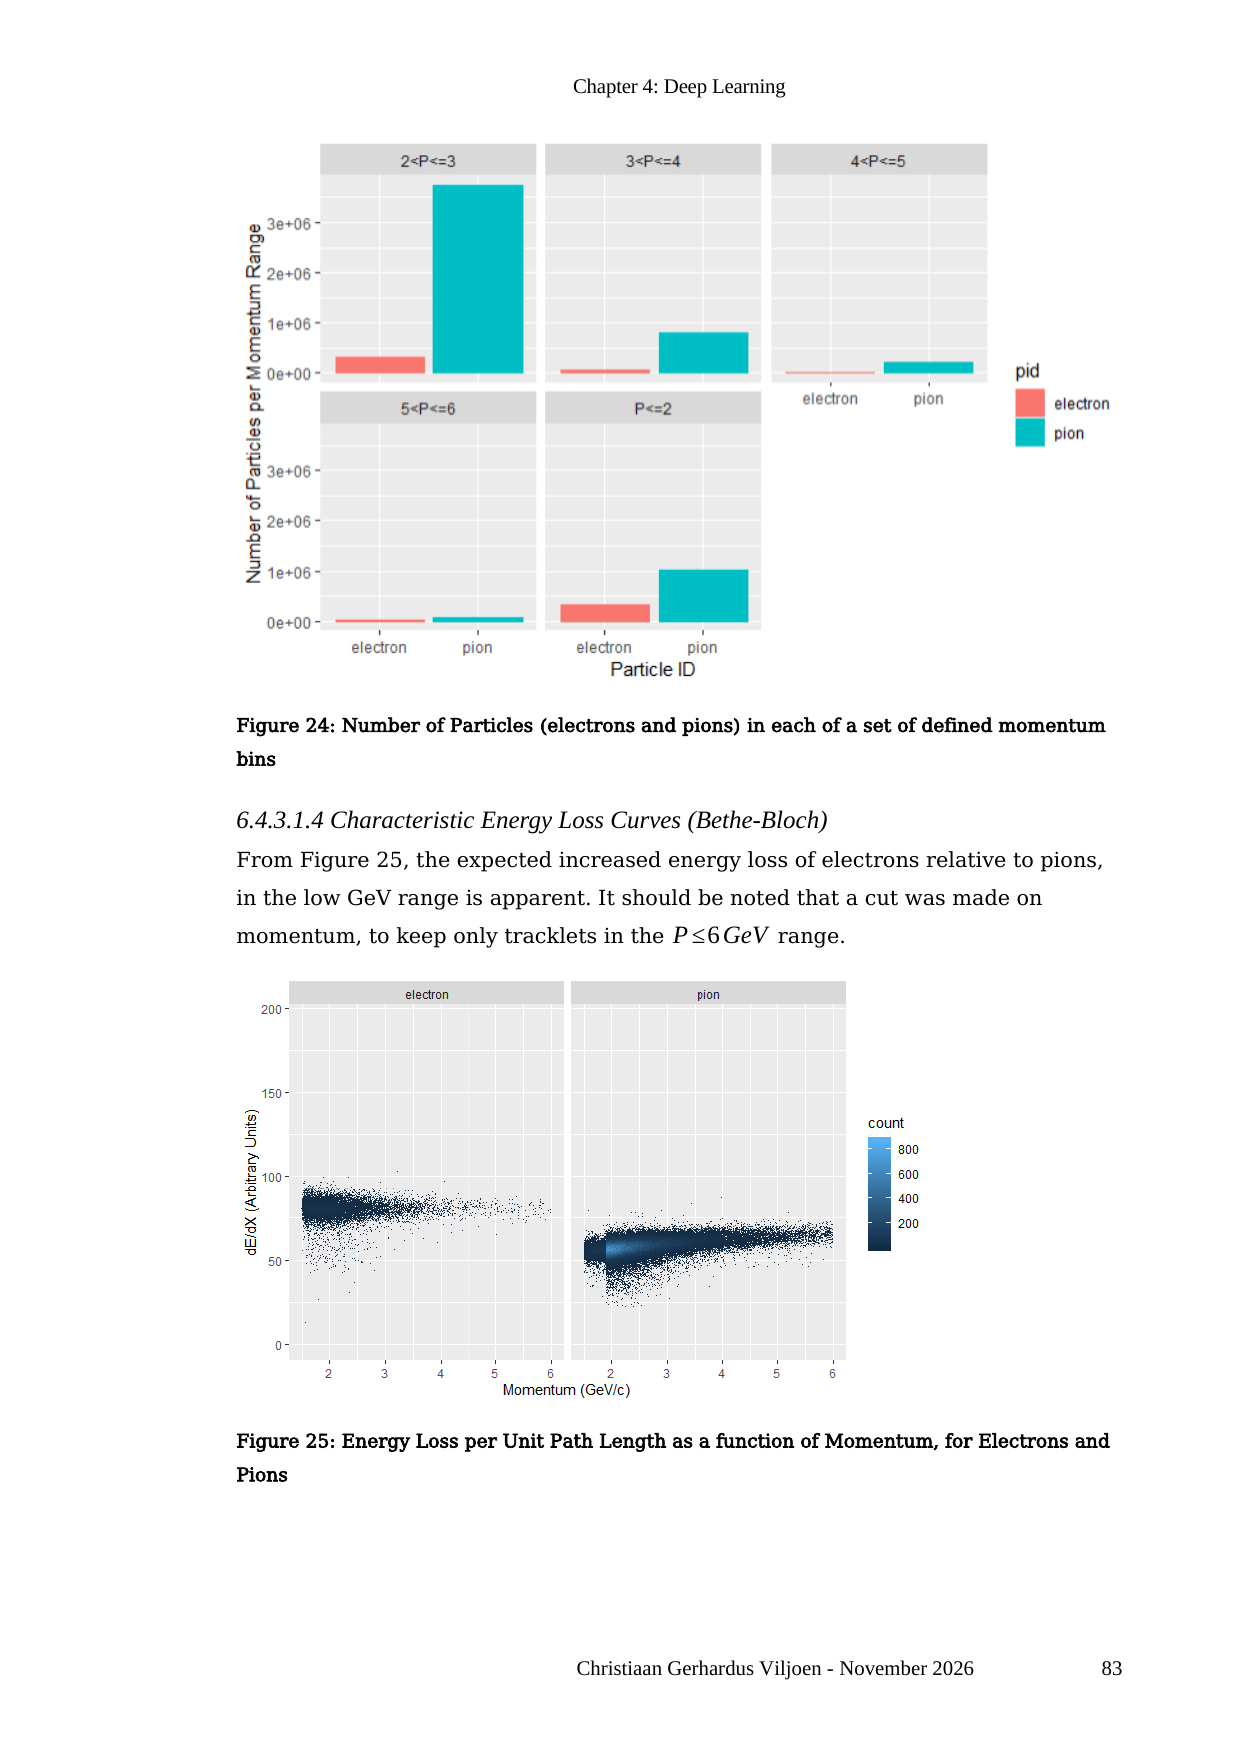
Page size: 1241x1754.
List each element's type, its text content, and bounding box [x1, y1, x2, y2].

subtitle Characteristic Energy Loss Curves (Bethe-Bloch) [236, 806, 1122, 834]
picture [236, 974, 933, 1404]
picture [236, 135, 1123, 689]
